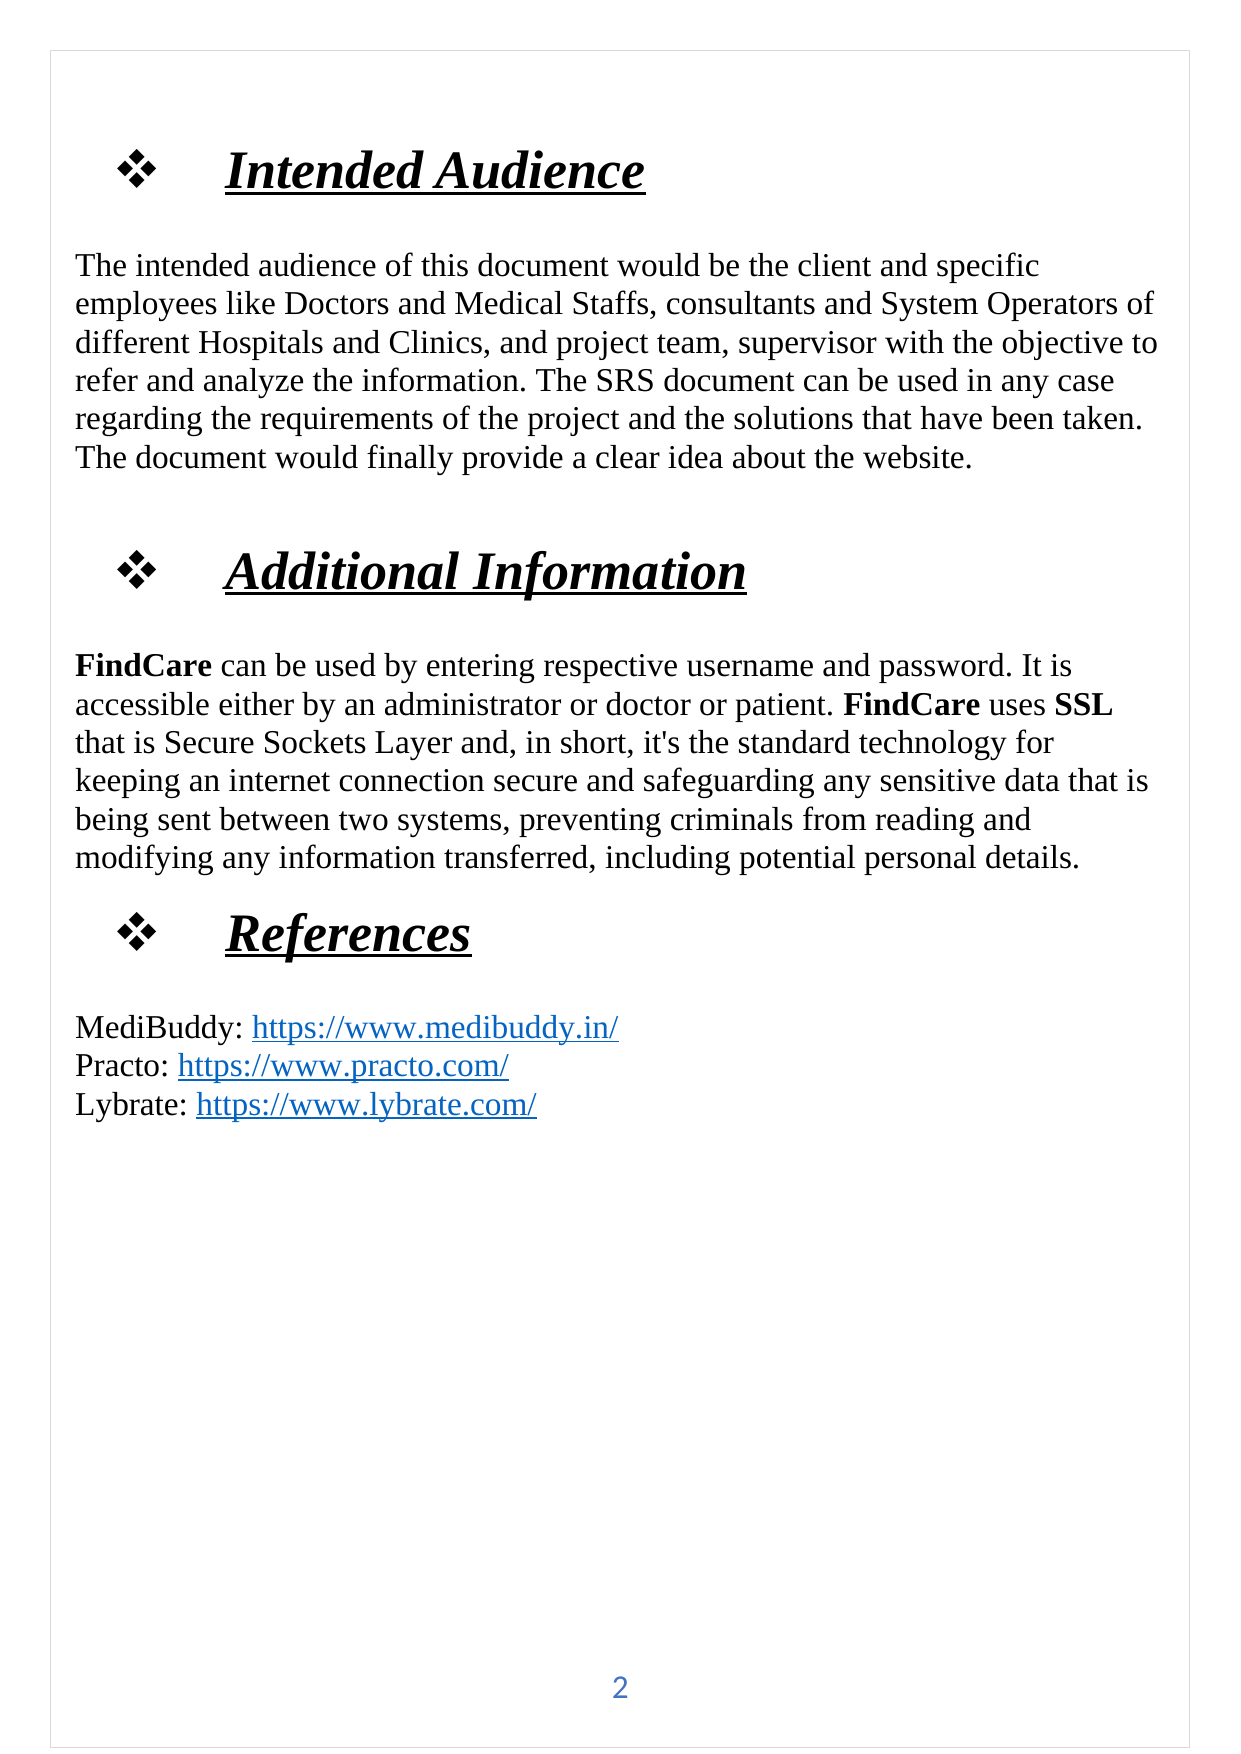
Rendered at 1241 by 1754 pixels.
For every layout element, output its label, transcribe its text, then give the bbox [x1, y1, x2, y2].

text The intended audience of this document would be the client and specific employees like Doctors and Medical Staffs, consultants and System Operators of different Hospitals and Clinics, and project team, supervisor with the objective to refer and analyze the information. The SRS document can be used in any case regarding the requirements of the project and the solutions that have been taken. The document would finally provide a clear idea about the website. [75, 245, 1165, 475]
text Lybrate: https://www.lybrate.com/ [75, 1084, 1165, 1122]
text Practo: https://www.practo.com/ [75, 1046, 1165, 1084]
subtitle References [112, 900, 1165, 963]
text FindCare can be used by entering respective username and password. It is accessible either by an administrator or doctor or patient. FindCare uses SSL that is Secure Sockets Layer and, in short, it's the standard technology for keeping an internet connection secure and safeguarding any sensitive data that is being sent between two systems, preventing criminals from reading and modifying any information transferred, including potential personal details. [75, 645, 1165, 875]
subtitle Intended Audience [112, 138, 1165, 201]
text MediBuddy: https://www.medibuddy.in/ [75, 1007, 1165, 1046]
subtitle Additional Information [112, 538, 1165, 601]
